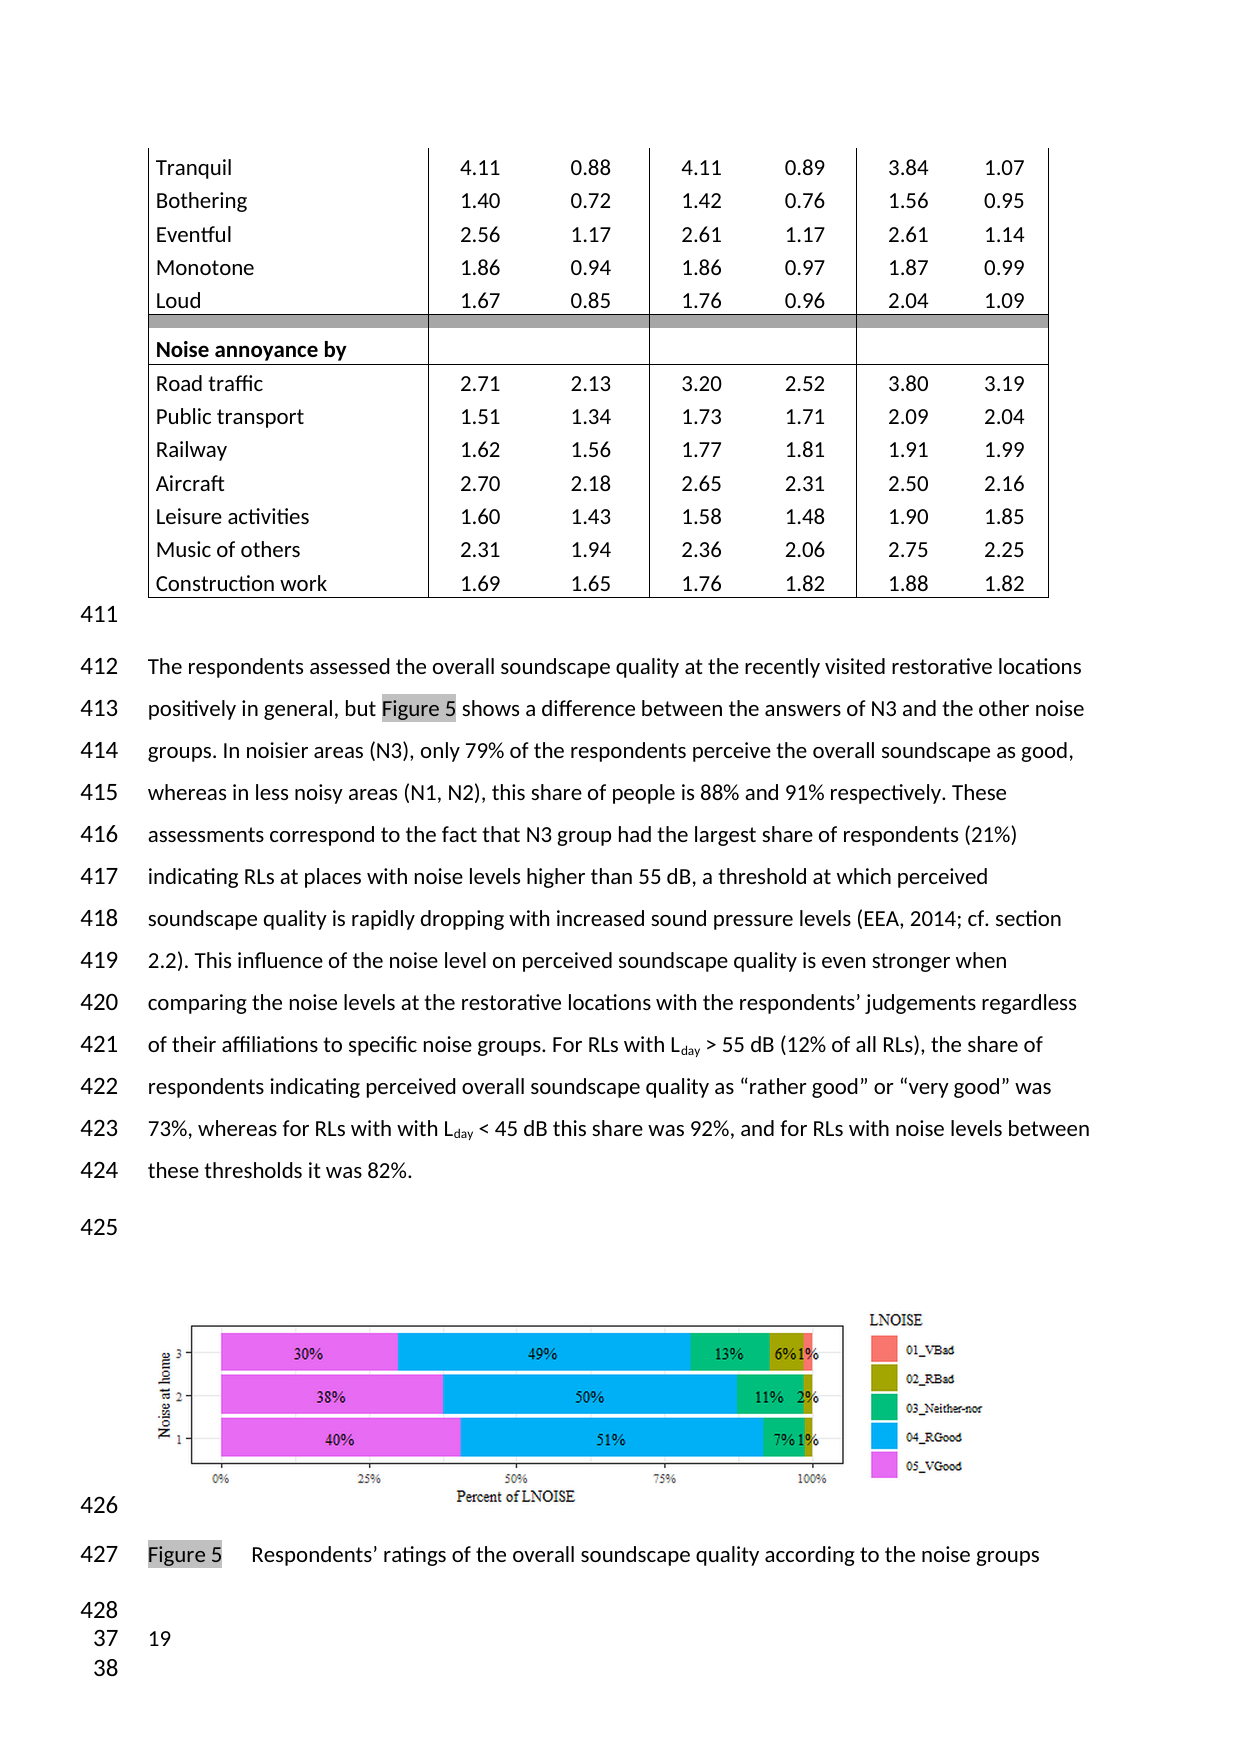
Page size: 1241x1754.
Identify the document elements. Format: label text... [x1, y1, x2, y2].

table_cell Tranquil [149, 148, 428, 181]
table_cell [532, 328, 649, 363]
table_cell 2.65 [650, 464, 753, 497]
table_cell 0.85 [532, 281, 649, 314]
table_cell 2.09 [857, 397, 960, 430]
table_cell [650, 328, 753, 363]
table_cell Monotone [149, 248, 428, 281]
table_cell 4.11 [650, 148, 753, 181]
table_cell 1.65 [532, 564, 649, 597]
table_cell 2.56 [429, 214, 532, 248]
table_cell [857, 328, 960, 363]
table_cell 2.75 [857, 530, 960, 563]
table_cell 2.61 [650, 214, 753, 248]
table_cell 2.31 [429, 530, 532, 563]
table_cell 1.91 [857, 430, 960, 463]
table_cell 0.97 [753, 248, 856, 281]
table_cell 2.50 [857, 464, 960, 497]
table_cell 0.76 [753, 181, 856, 214]
table_cell 1.90 [857, 497, 960, 530]
table_cell [429, 315, 532, 328]
table_cell 1.88 [857, 564, 960, 597]
table_cell [857, 315, 960, 328]
table_cell 1.14 [960, 214, 1048, 248]
table_cell 0.96 [753, 281, 856, 314]
table_cell Public transport [149, 397, 428, 430]
table_cell 1.73 [650, 397, 753, 430]
table_cell Eventful [149, 214, 428, 248]
table_cell 0.72 [532, 181, 649, 214]
table_cell [753, 328, 856, 363]
table_cell 2.52 [753, 365, 856, 397]
table_cell 1.76 [650, 281, 753, 314]
picture [147, 1265, 1000, 1514]
table_cell 2.16 [960, 464, 1048, 497]
table_cell 0.89 [753, 148, 856, 181]
table_cell 1.56 [857, 181, 960, 214]
table_cell 1.86 [429, 248, 532, 281]
table_cell 2.61 [857, 214, 960, 248]
table_cell [960, 328, 1048, 363]
table_cell 0.95 [960, 181, 1048, 214]
table_cell Loud [149, 281, 428, 314]
table_cell 2.06 [753, 530, 856, 563]
table_cell 1.87 [857, 248, 960, 281]
table_cell 1.40 [429, 181, 532, 214]
table_cell Railway [149, 430, 428, 463]
table_cell [429, 328, 532, 363]
table_cell 1.07 [960, 148, 1048, 181]
table_cell 1.85 [960, 497, 1048, 530]
table_cell 0.88 [532, 148, 649, 181]
table_cell 2.36 [650, 530, 753, 563]
table_cell 3.80 [857, 365, 960, 397]
table_cell 1.77 [650, 430, 753, 463]
table_cell 1.94 [532, 530, 649, 563]
table_cell 1.69 [429, 564, 532, 597]
table_cell 0.94 [532, 248, 649, 281]
table_cell [532, 315, 649, 328]
table_cell Bothering [149, 181, 428, 214]
table_cell 2.31 [753, 464, 856, 497]
text Figure 5 Respondents’ ratings of the overall soundscape quality according to the noise groups [222, 1540, 1092, 1568]
table_cell 1.82 [960, 564, 1048, 597]
table_cell 3.20 [650, 365, 753, 397]
table_cell 1.34 [532, 397, 649, 430]
table_cell 2.13 [532, 365, 649, 397]
table_cell Leisure activities [149, 497, 428, 530]
table_cell [149, 315, 428, 328]
table_cell 2.04 [857, 281, 960, 314]
table_cell Road traffic [149, 365, 428, 397]
table_cell 1.58 [650, 497, 753, 530]
table_cell 1.09 [960, 281, 1048, 314]
table_cell 1.43 [532, 497, 649, 530]
table_cell 0.99 [960, 248, 1048, 281]
table_cell 2.25 [960, 530, 1048, 563]
table_cell 2.18 [532, 464, 649, 497]
table_cell 2.70 [429, 464, 532, 497]
table_cell 2.04 [960, 397, 1048, 430]
table_cell 1.82 [753, 564, 856, 597]
table_cell 1.99 [960, 430, 1048, 463]
table_cell [753, 315, 856, 328]
table_cell 1.60 [429, 497, 532, 530]
table_cell 3.19 [960, 365, 1048, 397]
table_cell Music of others [149, 530, 428, 563]
table_cell 1.51 [429, 397, 532, 430]
table_cell 2.71 [429, 365, 532, 397]
table_cell [960, 315, 1048, 328]
table_cell 1.62 [429, 430, 532, 463]
table_cell 4.11 [429, 148, 532, 181]
table_cell 1.42 [650, 181, 753, 214]
table_cell 1.67 [429, 281, 532, 314]
table_cell Aircraft [149, 464, 428, 497]
table_cell 1.17 [532, 214, 649, 248]
table_cell 1.56 [532, 430, 649, 463]
table_cell 1.86 [650, 248, 753, 281]
table_cell [650, 315, 753, 328]
table_cell 1.17 [753, 214, 856, 248]
table_cell 1.48 [753, 497, 856, 530]
table_cell Noise annoyance by [149, 328, 428, 363]
table_cell 1.71 [753, 397, 856, 430]
table_cell Construction work [149, 564, 428, 597]
table_cell 1.81 [753, 430, 856, 463]
table_cell 1.76 [650, 564, 753, 597]
table_cell 3.84 [857, 148, 960, 181]
text The respondents assessed the overall soundscape quality at the recently visited restorative locations positively in general, but Figure 5 shows a difference between the answers of N3 and the other noise groups. In noisier areas (N3), only 79% of the respondents perceive the overall soundscape as good, whereas in less noisy areas (N1, N2), this share of people is 88% and 91% respectively. These assessments correspond to the fact that N3 group had the largest share of respondents (21%) indicating RLs at places with noise levels higher than 55 dB, a threshold at which perceived soundscape quality is rapidly dropping with increased sound pressure levels (EEA, 2014; cf. section 2.2). This influence of the noise level on perceived soundscape quality is even stronger when comparing the noise levels at the restorative locations with the respondents’ judgements regardless of their affiliations to specific noise groups. For RLs with Lday > 55 dB (12% of all RLs), the share of respondents indicating perceived overall soundscape quality as “rather good” or “very good” was 73%, whereas for RLs with with Lday < 45 dB this share was 92%, and for RLs with noise levels between these thresholds it was 82%. [148, 652, 1092, 1184]
